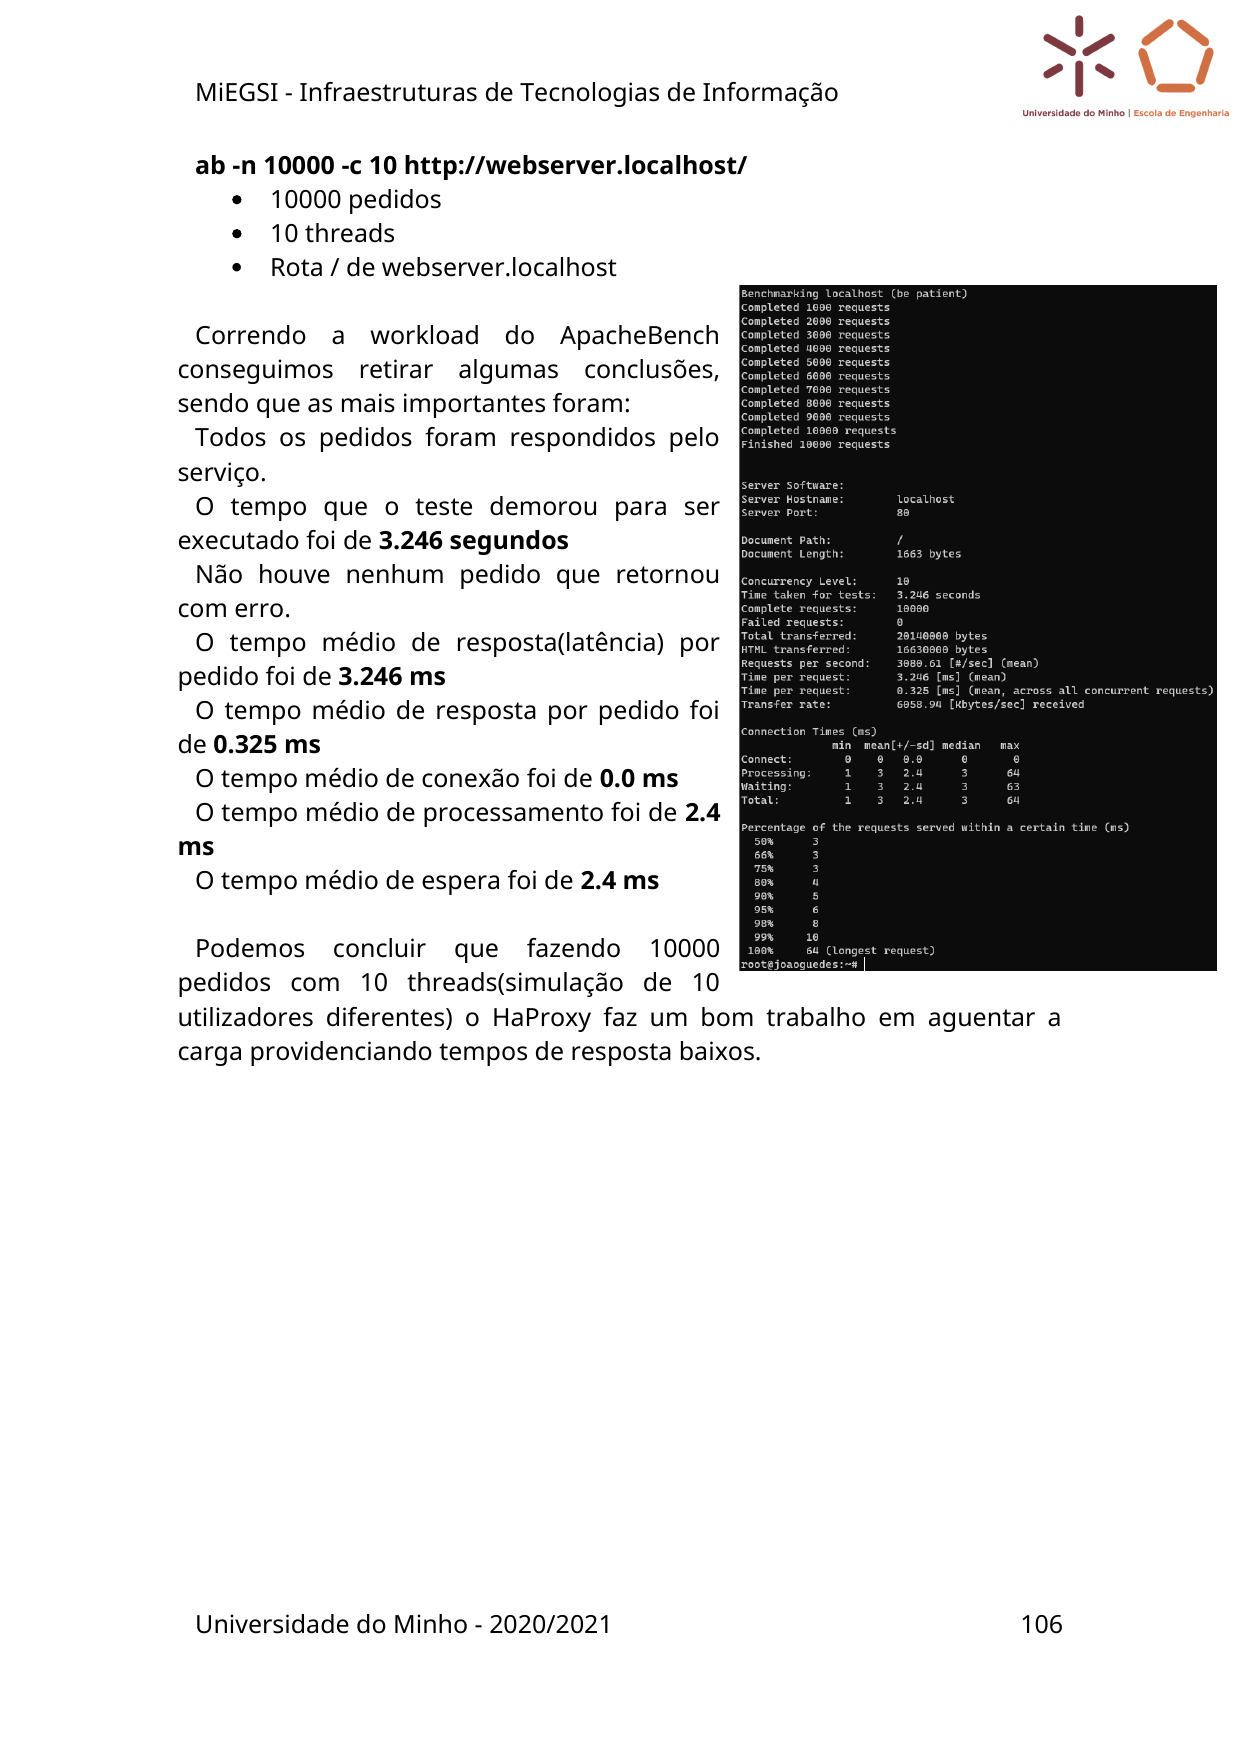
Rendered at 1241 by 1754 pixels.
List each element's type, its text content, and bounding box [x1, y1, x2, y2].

text O tempo médio de resposta(latência) por pedido foi de 3.246 ms [177, 624, 738, 693]
text Podemos concluir que fazendo 10000 pedidos com 10 threads(simulação de 10 utilizadores diferentes) o HaProxy faz um bom trabalho em aguentar a carga providenciando tempos de resposta baixos. [177, 931, 1063, 1067]
text O tempo médio de resposta por pedido foi de 0.325 ms [177, 693, 738, 761]
text O tempo médio de processamento foi de 2.4 ms [177, 795, 738, 863]
picture [1020, 12, 1232, 121]
text O tempo médio de espera foi de 2.4 ms [177, 863, 738, 897]
text Todos os pedidos foram respondidos pelo serviço. [177, 420, 738, 488]
text O tempo médio de conexão foi de 0.0 ms [177, 761, 738, 795]
text O tempo que o teste demorou para ser executado foi de 3.246 segundos [177, 488, 738, 556]
list Rota / de webserver.localhost [232, 250, 1063, 284]
list 10 threads [232, 216, 1063, 250]
text Correndo a workload do ApacheBench conseguimos retirar algumas conclusões, sendo que as mais importantes foram: [177, 318, 738, 420]
text ab -n 10000 -c 10 http://webserver.localhost/ [177, 148, 1063, 182]
text Não houve nenhum pedido que retornou com erro. [177, 556, 738, 624]
picture [738, 285, 1217, 969]
list 10000 pedidos [232, 182, 1063, 216]
